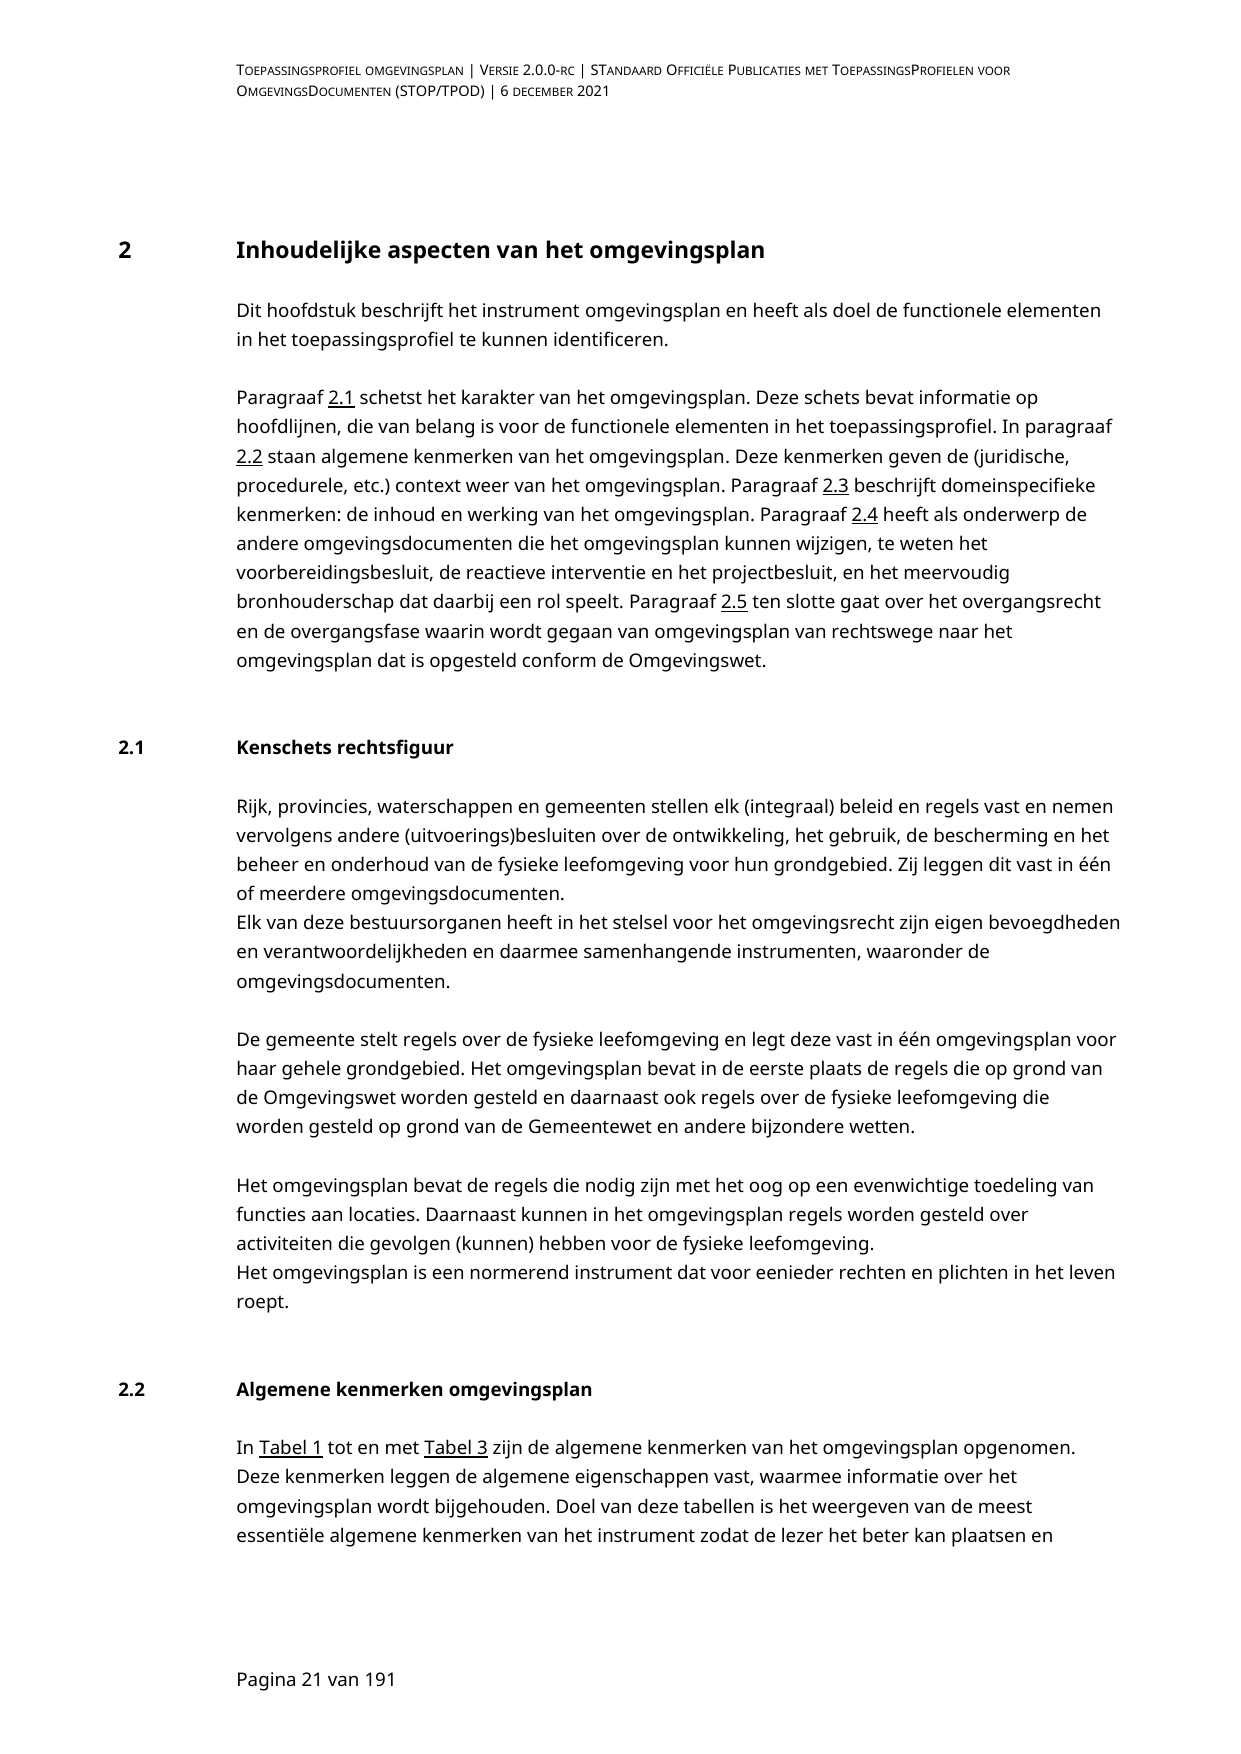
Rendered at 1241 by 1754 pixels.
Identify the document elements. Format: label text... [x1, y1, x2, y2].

subtitle Kenschets rechtsfiguur [118, 731, 1122, 761]
text Rijk, provincies, waterschappen en gemeenten stellen elk (integraal) beleid en regels vast en nemen vervolgens andere (uitvoerings)besluiten over de ontwikkeling, het gebruik, de bescherming en het beheer en onderhoud van de fysieke leefomgeving voor hun grondgebied. Zij leggen dit vast in één of meerdere omgevingsdocumenten. [236, 790, 1122, 906]
subtitle Algemene kenmerken omgevingsplan [118, 1373, 1122, 1402]
subtitle Inhoudelijke aspecten van het omgevingsplan [118, 236, 1122, 265]
text Elk van deze bestuursorganen heeft in het stelsel voor het omgevingsrecht zijn eigen bevoegdheden en verantwoordelijkheden en daarmee samenhangende instrumenten, waaronder de omgevingsdocumenten. [236, 906, 1122, 994]
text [236, 1431, 1122, 1548]
text Paragraaf 2.1 schetst het karakter van het omgevingsplan. Deze schets bevat informatie op hoofdlijnen, die van belang is voor de functionele elementen in het toepassingsprofiel. In paragraaf 2.2 staan algemene kenmerken van het omgevingsplan. Deze kenmerken geven de (juridische, procedurele, etc.) context weer van het omgevingsplan. Paragraaf 2.3 beschrijft domeinspecifieke kenmerken: de inhoud en werking van het omgevingsplan. Paragraaf 2.4 heeft als onderwerp de andere omgevingsdocumenten die het omgevingsplan kunnen wijzigen, te weten het voorbereidingsbesluit, de reactieve interventie en het projectbesluit, en het meervoudig bronhouderschap dat daarbij een rol speelt. Paragraaf 2.5 ten slotte gaat over het overgangsrecht en de overgangsfase waarin wordt gegaan van omgevingsplan van rechtswege naar het omgevingsplan dat is opgesteld conform de Omgevingswet. [236, 381, 1122, 673]
text Dit hoofdstuk beschrijft het instrument omgevingsplan en heeft als doel de functionele elementen in het toepassingsprofiel te kunnen identificeren. [236, 294, 1122, 352]
text Het omgevingsplan bevat de regels die nodig zijn met het oog op een evenwichtige toedeling van functies aan locaties. Daarnaast kunnen in het omgevingsplan regels worden gesteld over activiteiten die gevolgen (kunnen) hebben voor de fysieke leefomgeving. [236, 1169, 1122, 1256]
text De gemeente stelt regels over de fysieke leefomgeving en legt deze vast in één omgevingsplan voor haar gehele grondgebied. Het omgevingsplan bevat in de eerste plaats de regels die op grond van de Omgevingswet worden gesteld en daarnaast ook regels over de fysieke leefomgeving die worden gesteld op grond van de Gemeentewet en andere bijzondere wetten. [236, 1023, 1122, 1140]
text Het omgevingsplan is een normerend instrument dat voor eenieder rechten en plichten in het leven roept. [236, 1256, 1122, 1315]
